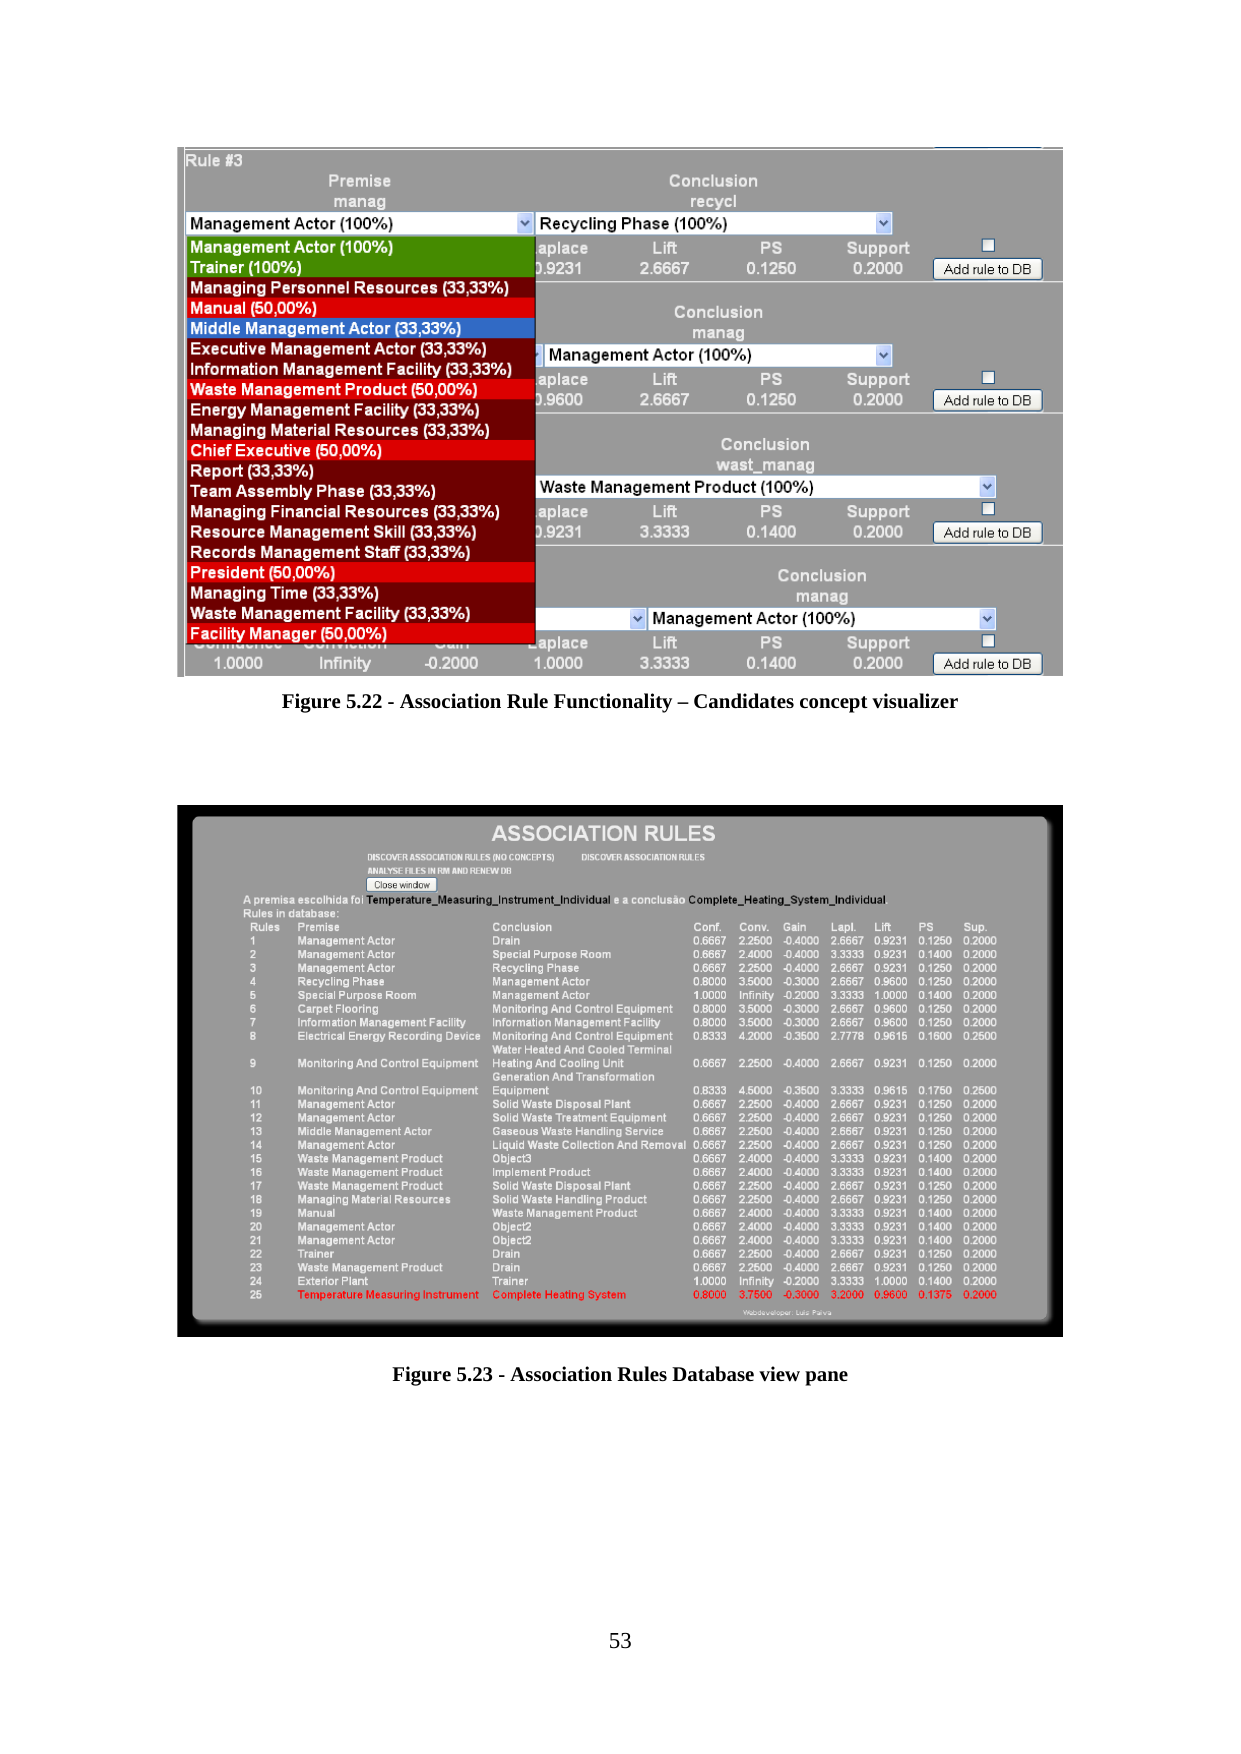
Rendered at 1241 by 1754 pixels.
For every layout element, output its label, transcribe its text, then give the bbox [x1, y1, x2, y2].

picture [177, 147, 1063, 677]
picture [177, 805, 1063, 1337]
